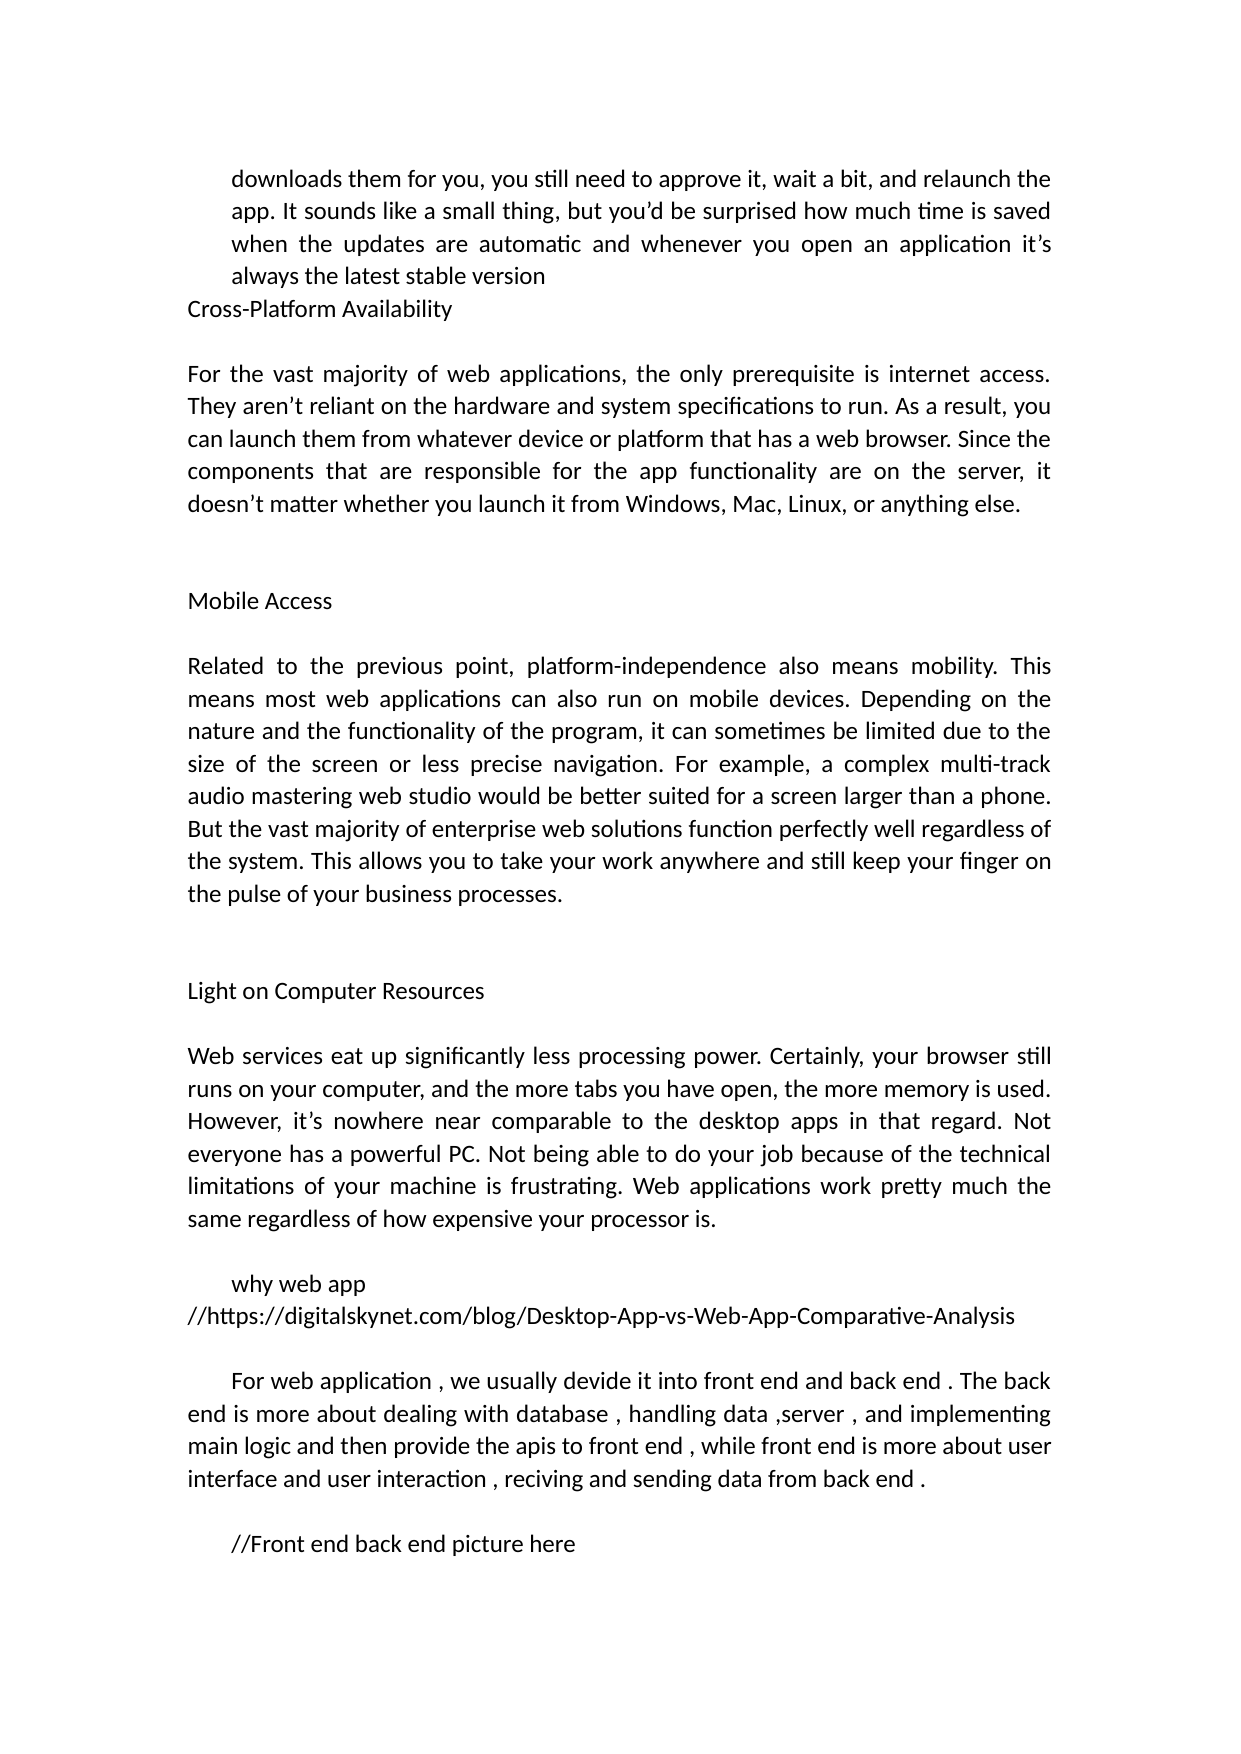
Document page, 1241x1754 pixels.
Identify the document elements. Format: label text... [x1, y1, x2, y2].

list Web services eat up significantly less processing power. Certainly, your browser still runs on your computer, and the more tabs you have open, the more memory is used. However, it’s nowhere near comparable to the desktop apps in that regard. Not everyone has a powerful PC. Not being able to do your job because of the technical limitations of your machine is frustrating. Web applications work pretty much the same regardless of how expensive your processor is. [187, 1039, 1053, 1234]
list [231, 162, 1053, 292]
list For the vast majority of web applications, the only prerequisite is internet access. They aren’t reliant on the hardware and system specifications to run. As a result, you can launch them from whatever device or platform that has a web browser. Since the components that are responsible for the app functionality are on the server, it doesn’t matter whether you launch it from Windows, Mac, Linux, or anything else. [187, 357, 1053, 519]
text //Front end back end picture here [187, 1527, 1053, 1559]
list Cross-Platform Availability [187, 292, 1053, 324]
list Mobile Access [187, 584, 1053, 617]
text For web application , we usually devide it into front end and back end . The back end is more about dealing with database , handling data ,server , and implementing main logic and then provide the apis to front end , while front end is more about user interface and user interaction , reciving and sending data from back end . [187, 1364, 1053, 1494]
list Related to the previous point, platform-independence also means mobility. This means most web applications can also run on mobile devices. Depending on the nature and the functionality of the program, it can sometimes be limited due to the size of the screen or less precise navigation. For example, a complex multi-track audio mastering web studio would be better suited for a screen larger than a phone. But the vast majority of enterprise web solutions function perfectly well regardless of the system. This allows you to take your work anywhere and still keep your finger on the pulse of your business processes. [187, 649, 1053, 909]
list Light on Computer Resources [187, 974, 1053, 1007]
text //https://digitalskynet.com/blog/Desktop-App-vs-Web-App-Comparative-Analysis [187, 1299, 1053, 1332]
text why web app [187, 1267, 1053, 1299]
